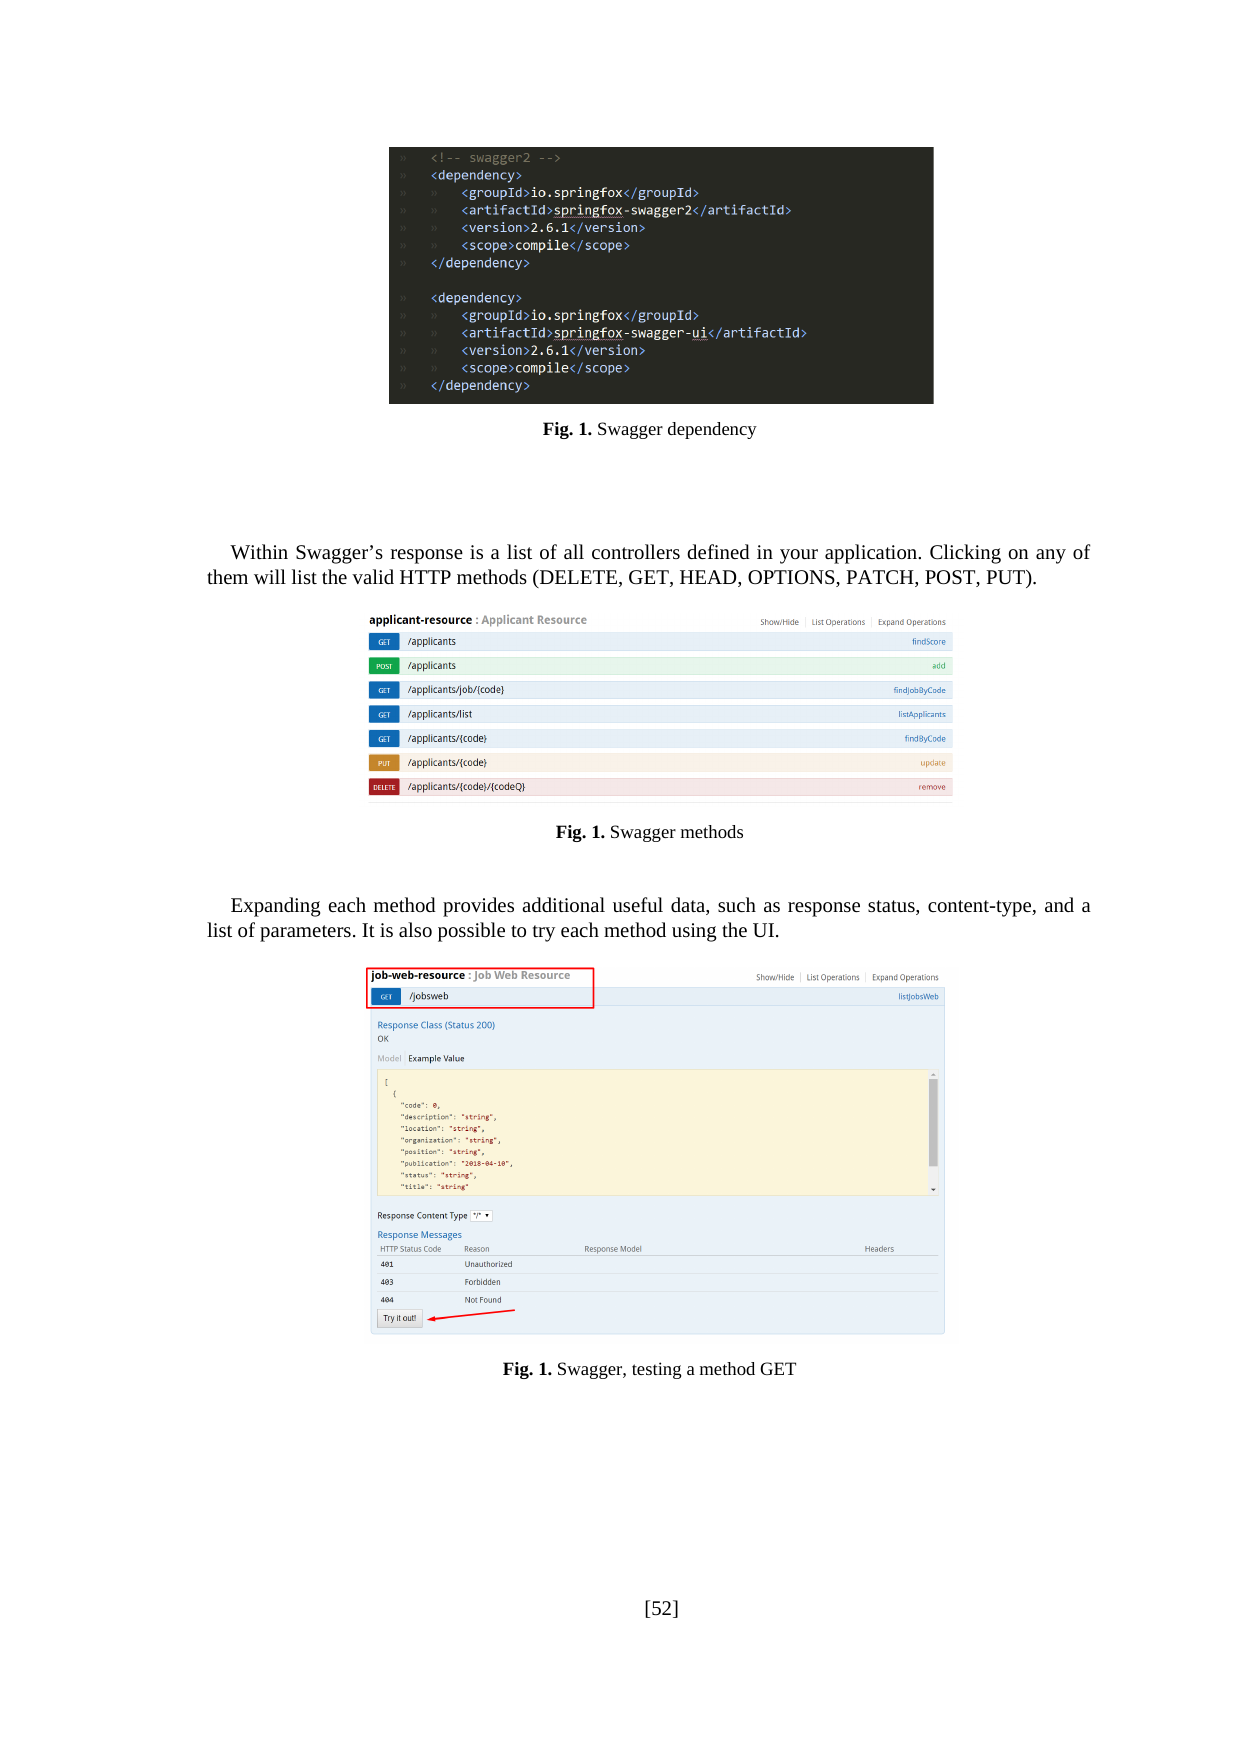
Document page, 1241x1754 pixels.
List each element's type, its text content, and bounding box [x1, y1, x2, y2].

picture [364, 967, 959, 1344]
text Fig. 49. Swagger dependency [207, 416, 1092, 439]
text Expanding each method provides additional useful data, such as response status, content-type, and a list of parameters. It is also possible to try each method using the UI. [207, 892, 1092, 942]
text Within Swagger’s response is a list of all controllers defined in your application. Clicking on any of them will list the valid HTTP methods (DELETE, GET, HEAD, OPTIONS, PATCH, POST, PUT). [207, 539, 1092, 589]
text Fig. 51. Swagger, testing a method GET [207, 1356, 1092, 1379]
picture [389, 147, 934, 404]
text Fig. 50. Swagger methods [207, 819, 1092, 842]
picture [358, 613, 965, 807]
